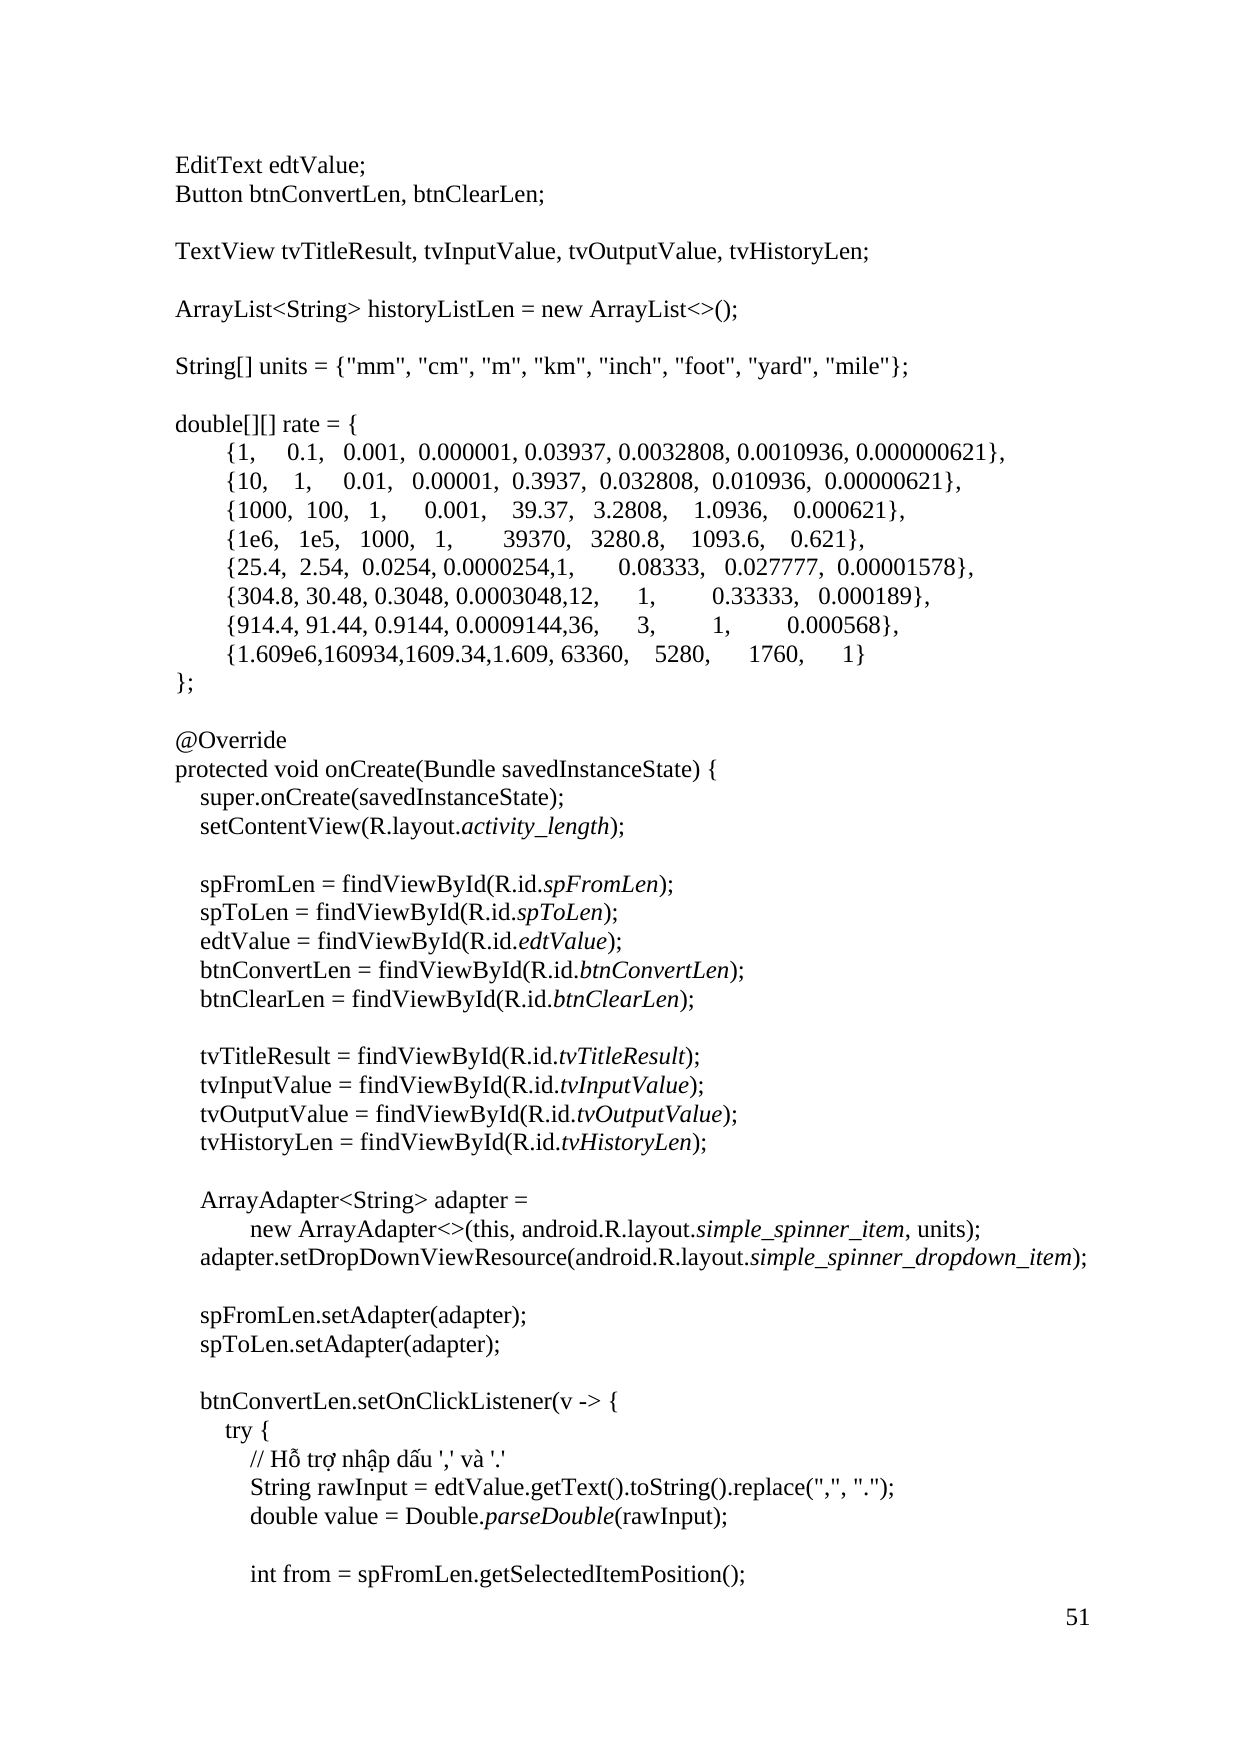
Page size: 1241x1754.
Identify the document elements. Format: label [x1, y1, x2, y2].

text [150, 150, 1090, 1587]
